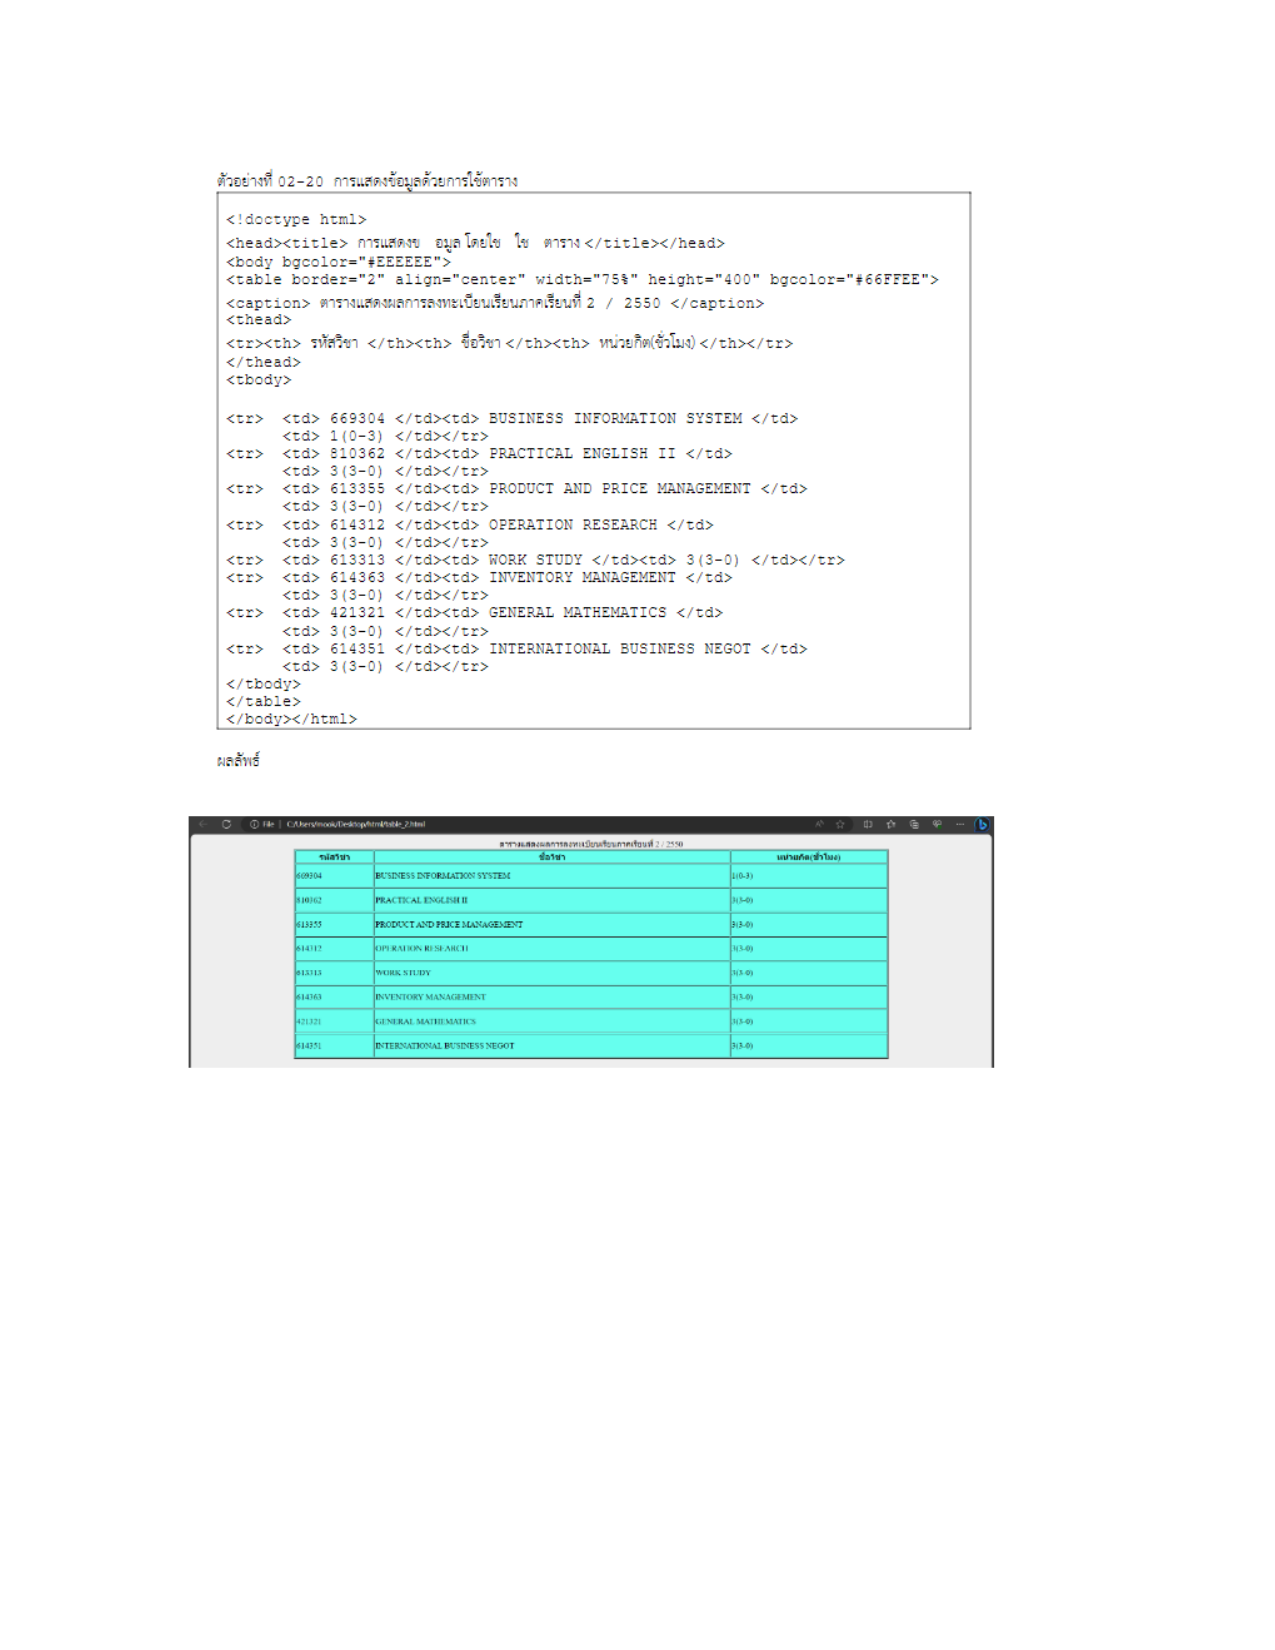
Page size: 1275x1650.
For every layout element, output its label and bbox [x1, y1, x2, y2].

picture [150, 150, 1023, 1103]
